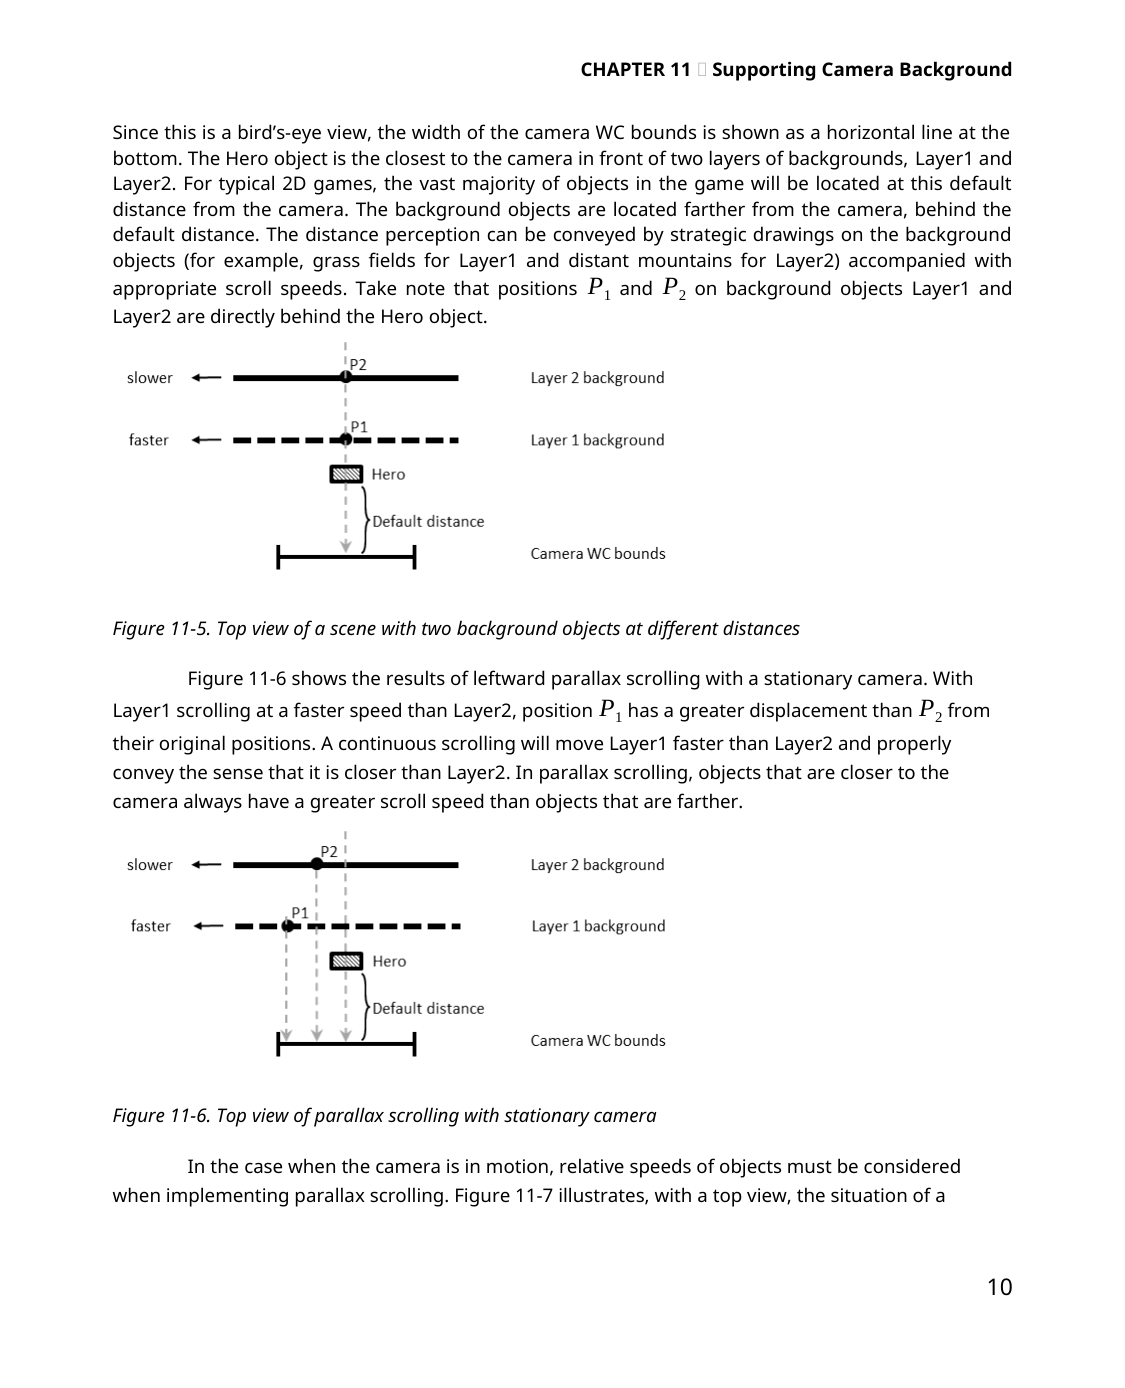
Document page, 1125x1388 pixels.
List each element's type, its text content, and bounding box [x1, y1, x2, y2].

picture [112, 830, 693, 1061]
text Figure 11-6 shows the results of leftward parallax scrolling with a stationary camera. With Layer1 scrolling at a faster speed than Layer2, position has a greater displacement than from their original positions. A continuous scrolling will move Layer1 faster than Layer2 and properly convey the sense that it is closer than Layer2. In parallax scrolling, objects that are closer to the camera always have a greater scroll speed than objects that are farther. [112, 666, 1012, 814]
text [112, 1153, 1012, 1208]
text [112, 119, 1012, 329]
text Figure 11-6. Top view of parallax scrolling with stationary camera [112, 1103, 1012, 1128]
text Figure 11-5. Top view of a scene with two background objects at different distances [112, 615, 1012, 641]
